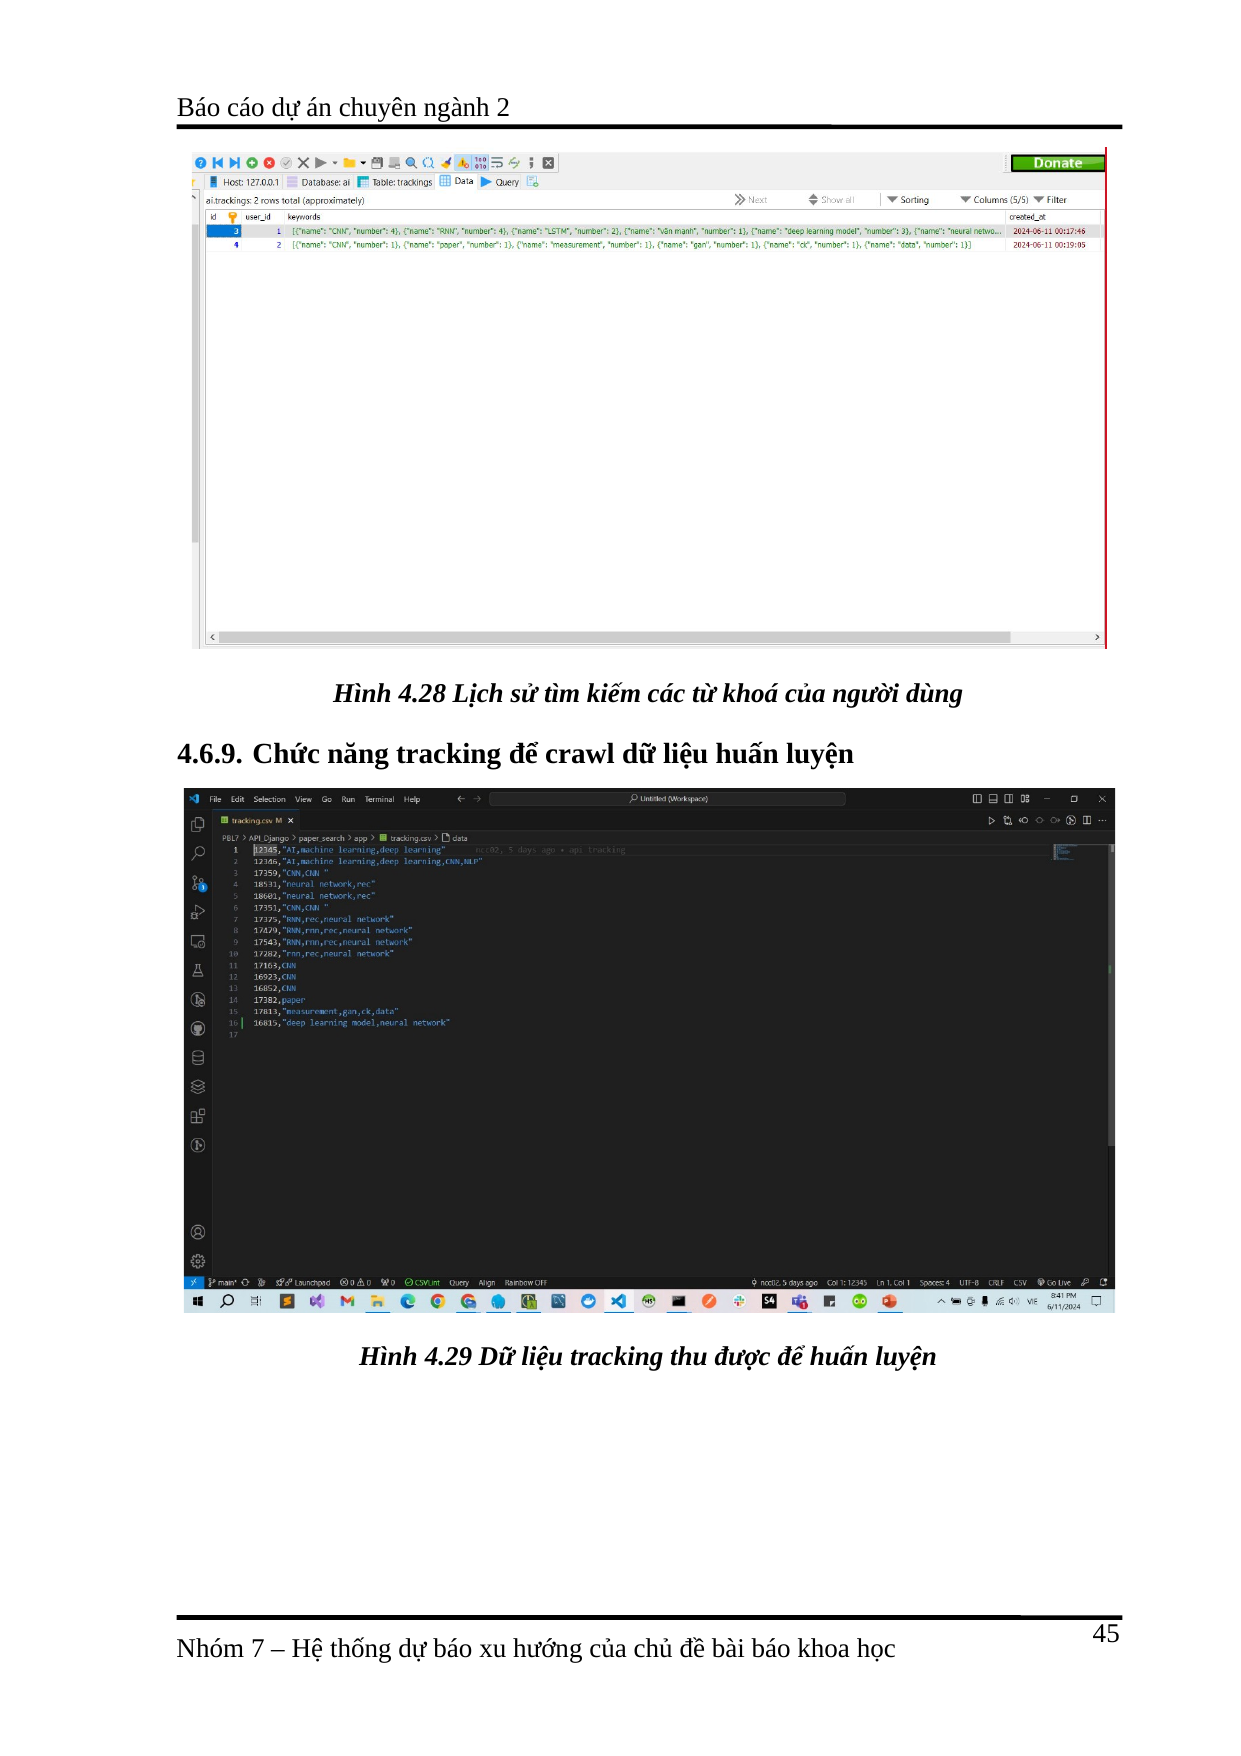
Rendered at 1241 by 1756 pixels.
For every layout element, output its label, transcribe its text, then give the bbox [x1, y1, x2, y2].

picture [191, 147, 1107, 649]
picture [183, 788, 1116, 1313]
subtitle Chức năng tracking để crawl dữ liệu huấn luyện [177, 736, 1122, 769]
